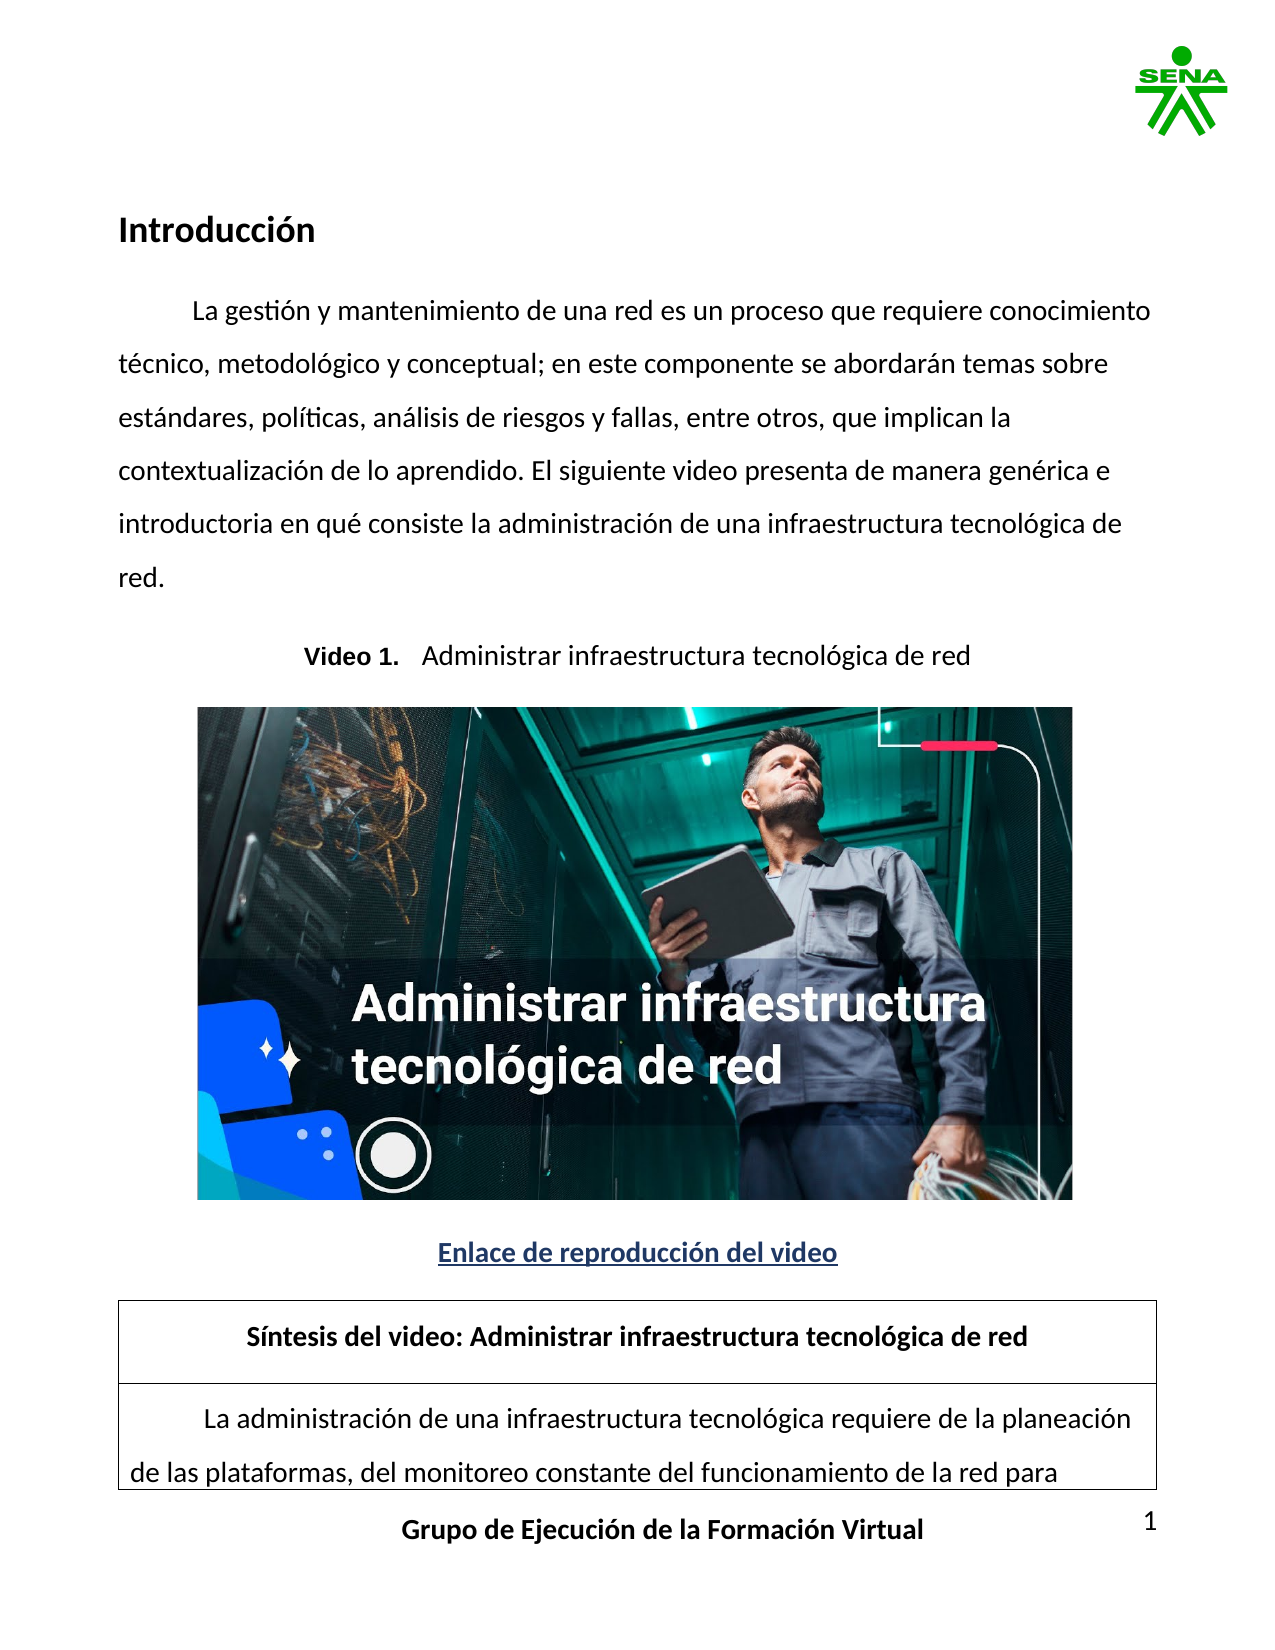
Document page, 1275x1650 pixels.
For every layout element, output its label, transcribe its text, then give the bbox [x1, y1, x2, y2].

picture [197, 707, 1073, 1200]
text La gestión y mantenimiento de una red es un proceso que requiere conocimiento técnico, metodológico y conceptual; en este componente se abordarán temas sobre estándares, políticas, análisis de riesgos y fallas, entre otros, que implican la contextualización de lo aprendido. El siguiente video presenta de manera genérica e introductoria en qué consiste la administración de una infraestructura tecnológica de red. [118, 292, 1157, 594]
picture [1135, 46, 1228, 136]
text Introducción [118, 206, 1157, 252]
text Enlace de reproducción del video [118, 1234, 1157, 1270]
text Administrar infraestructura tecnológica de red [118, 637, 1157, 673]
table_header Síntesis del video: Administrar infraestructura tecnológica de red [119, 1301, 1156, 1382]
